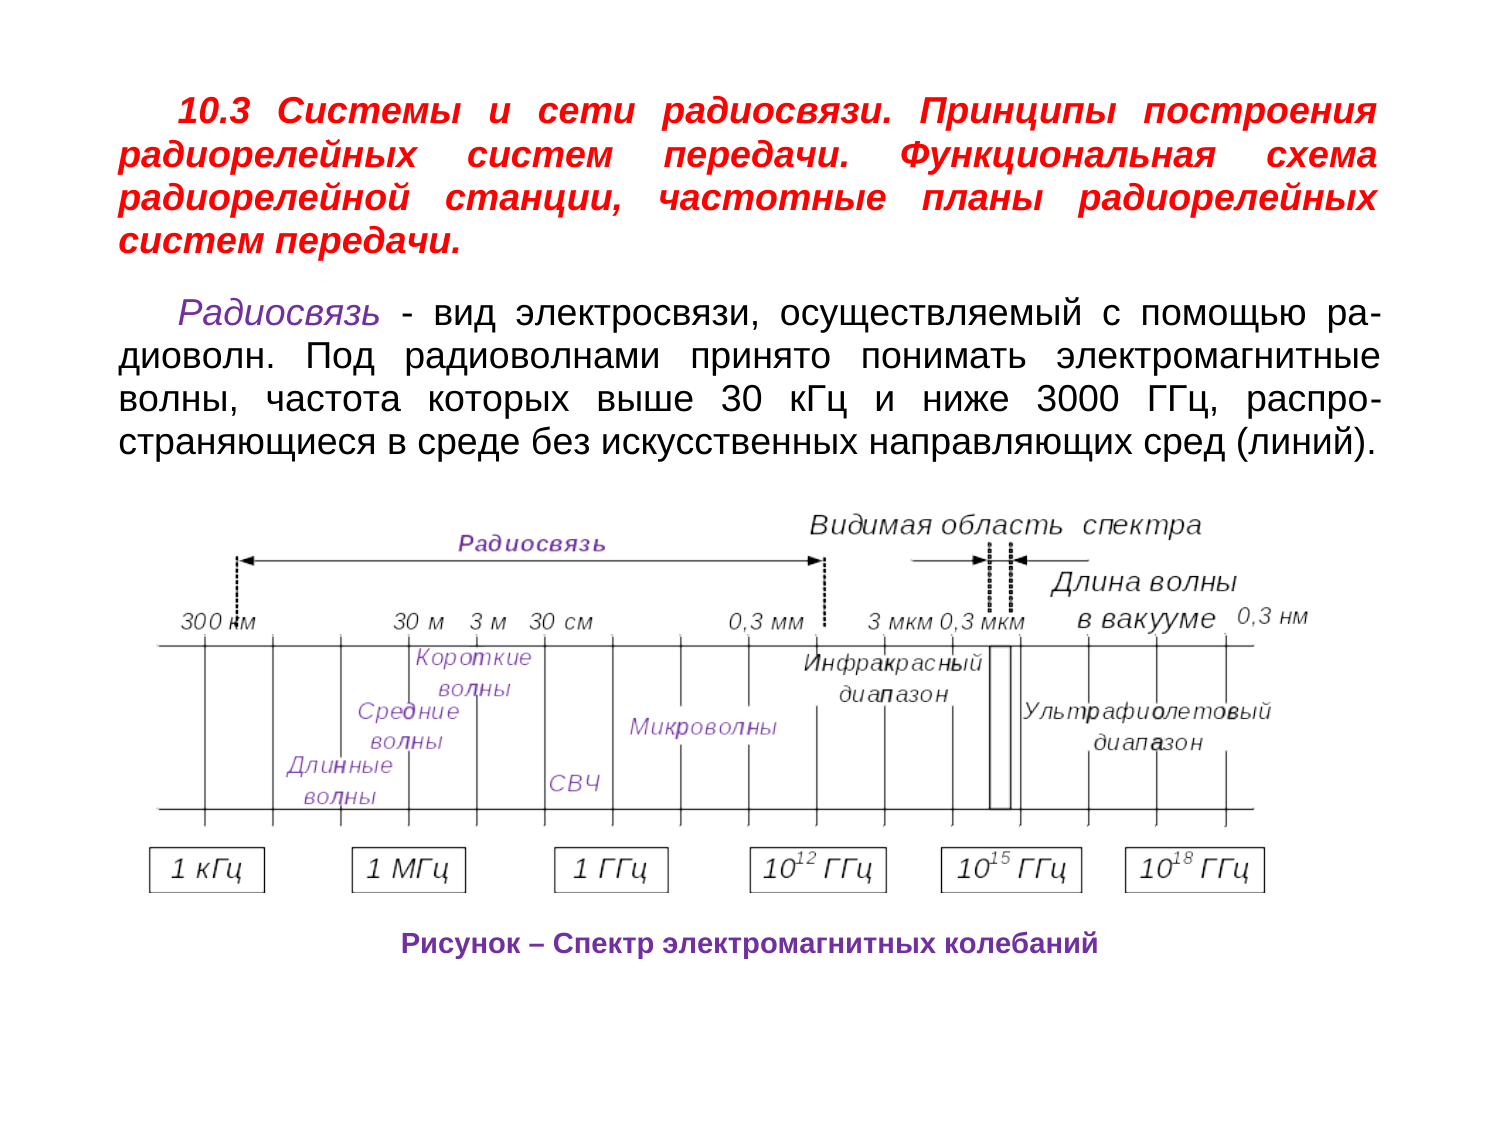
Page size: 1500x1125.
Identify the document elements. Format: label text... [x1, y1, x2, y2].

text Радиосвязь - вид электросвязи, осуществляемый с помощью радиоволн. Под радиоволнами принято понимать электромагнитные волны, частота которых выше 30 кГц и ниже 3000 ГГц, распространяющиеся в среде без искусственных направляющих сред (линий). [118, 290, 1382, 462]
text Рисунок – Спектр электромагнитных колебаний [118, 927, 1382, 960]
text 10.3 Системы и сети радиосвязи. Принципы построения радиорелейных систем передачи. Функциональная схема радиорелейной станции, частотные планы радиорелейных систем передачи. [118, 89, 1382, 261]
